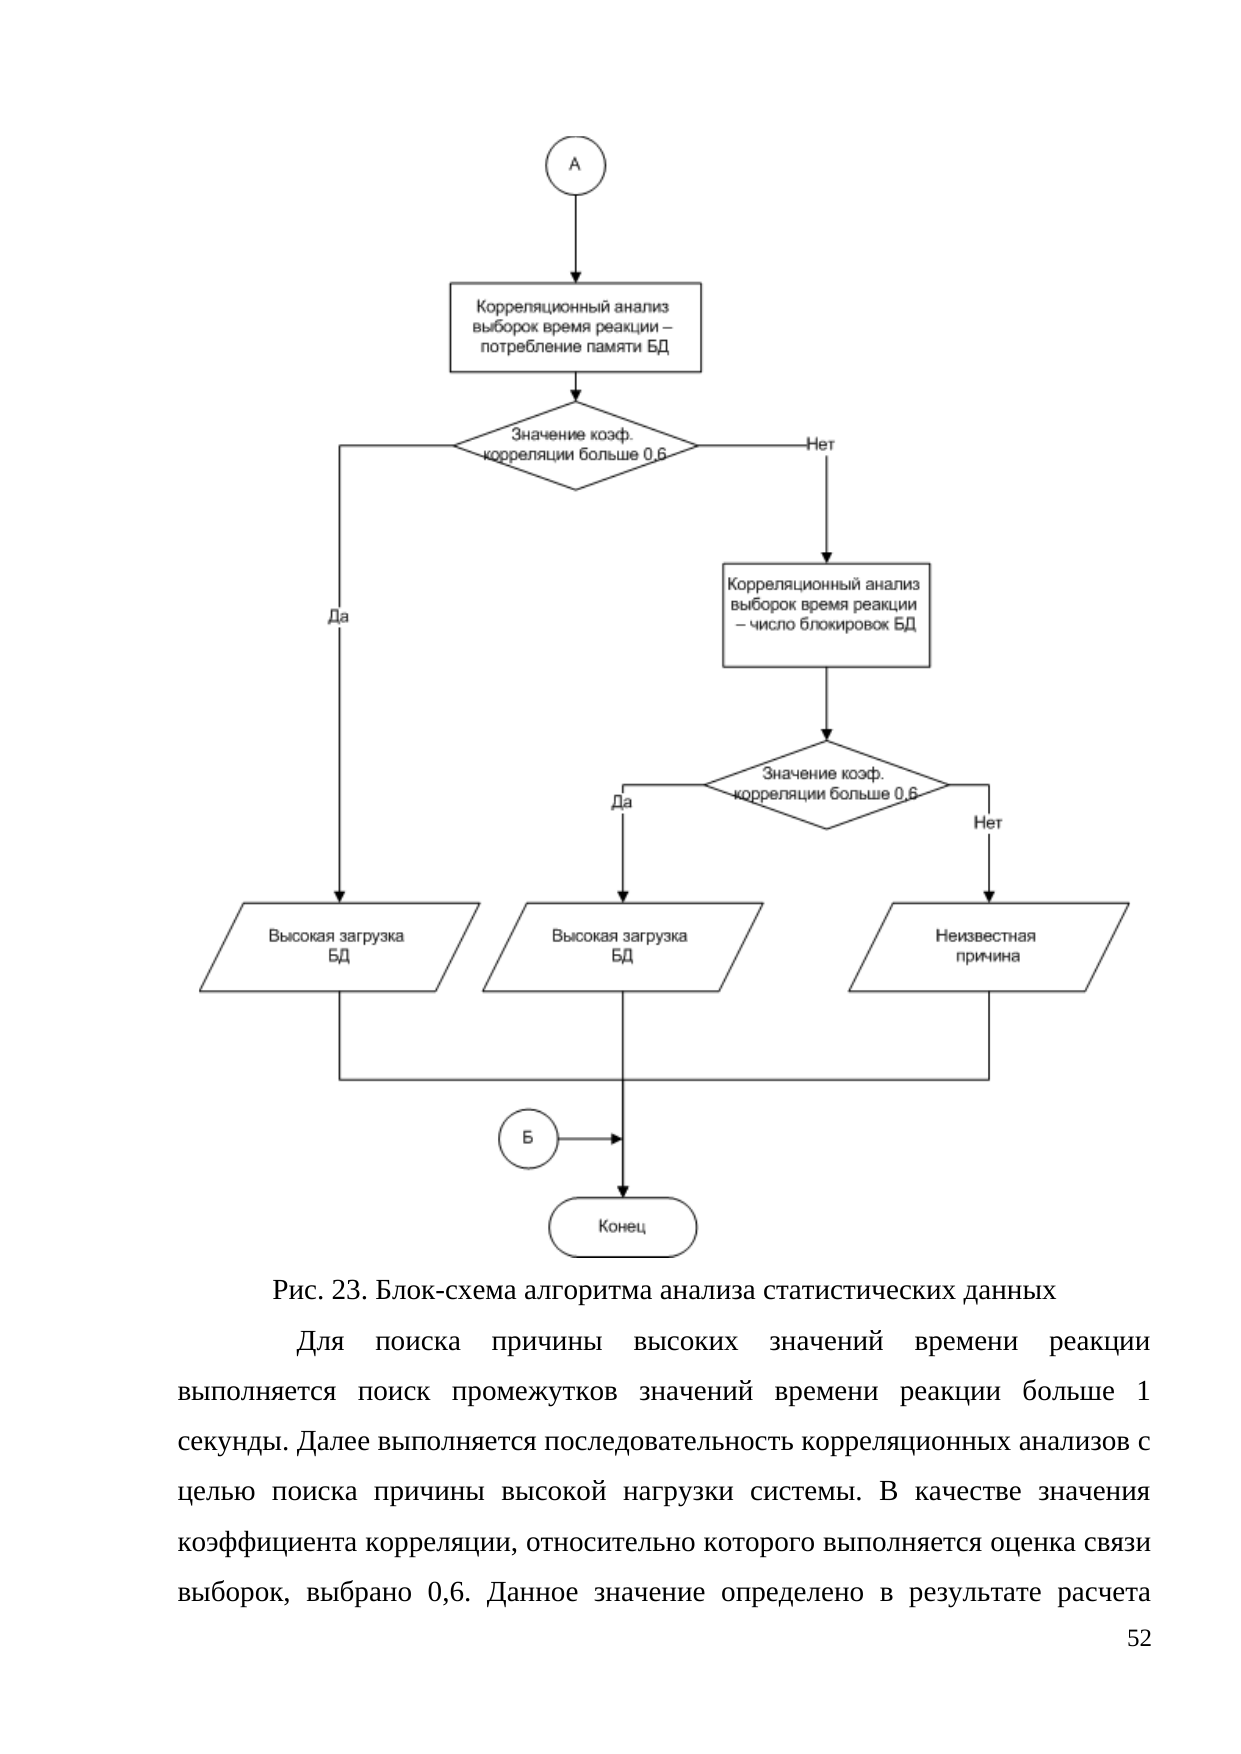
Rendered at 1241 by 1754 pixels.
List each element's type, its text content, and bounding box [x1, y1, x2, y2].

text Рис. 23. Блок-схема алгоритма анализа статистических данных [177, 1272, 1152, 1306]
picture [198, 136, 1130, 1258]
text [177, 1323, 1152, 1608]
